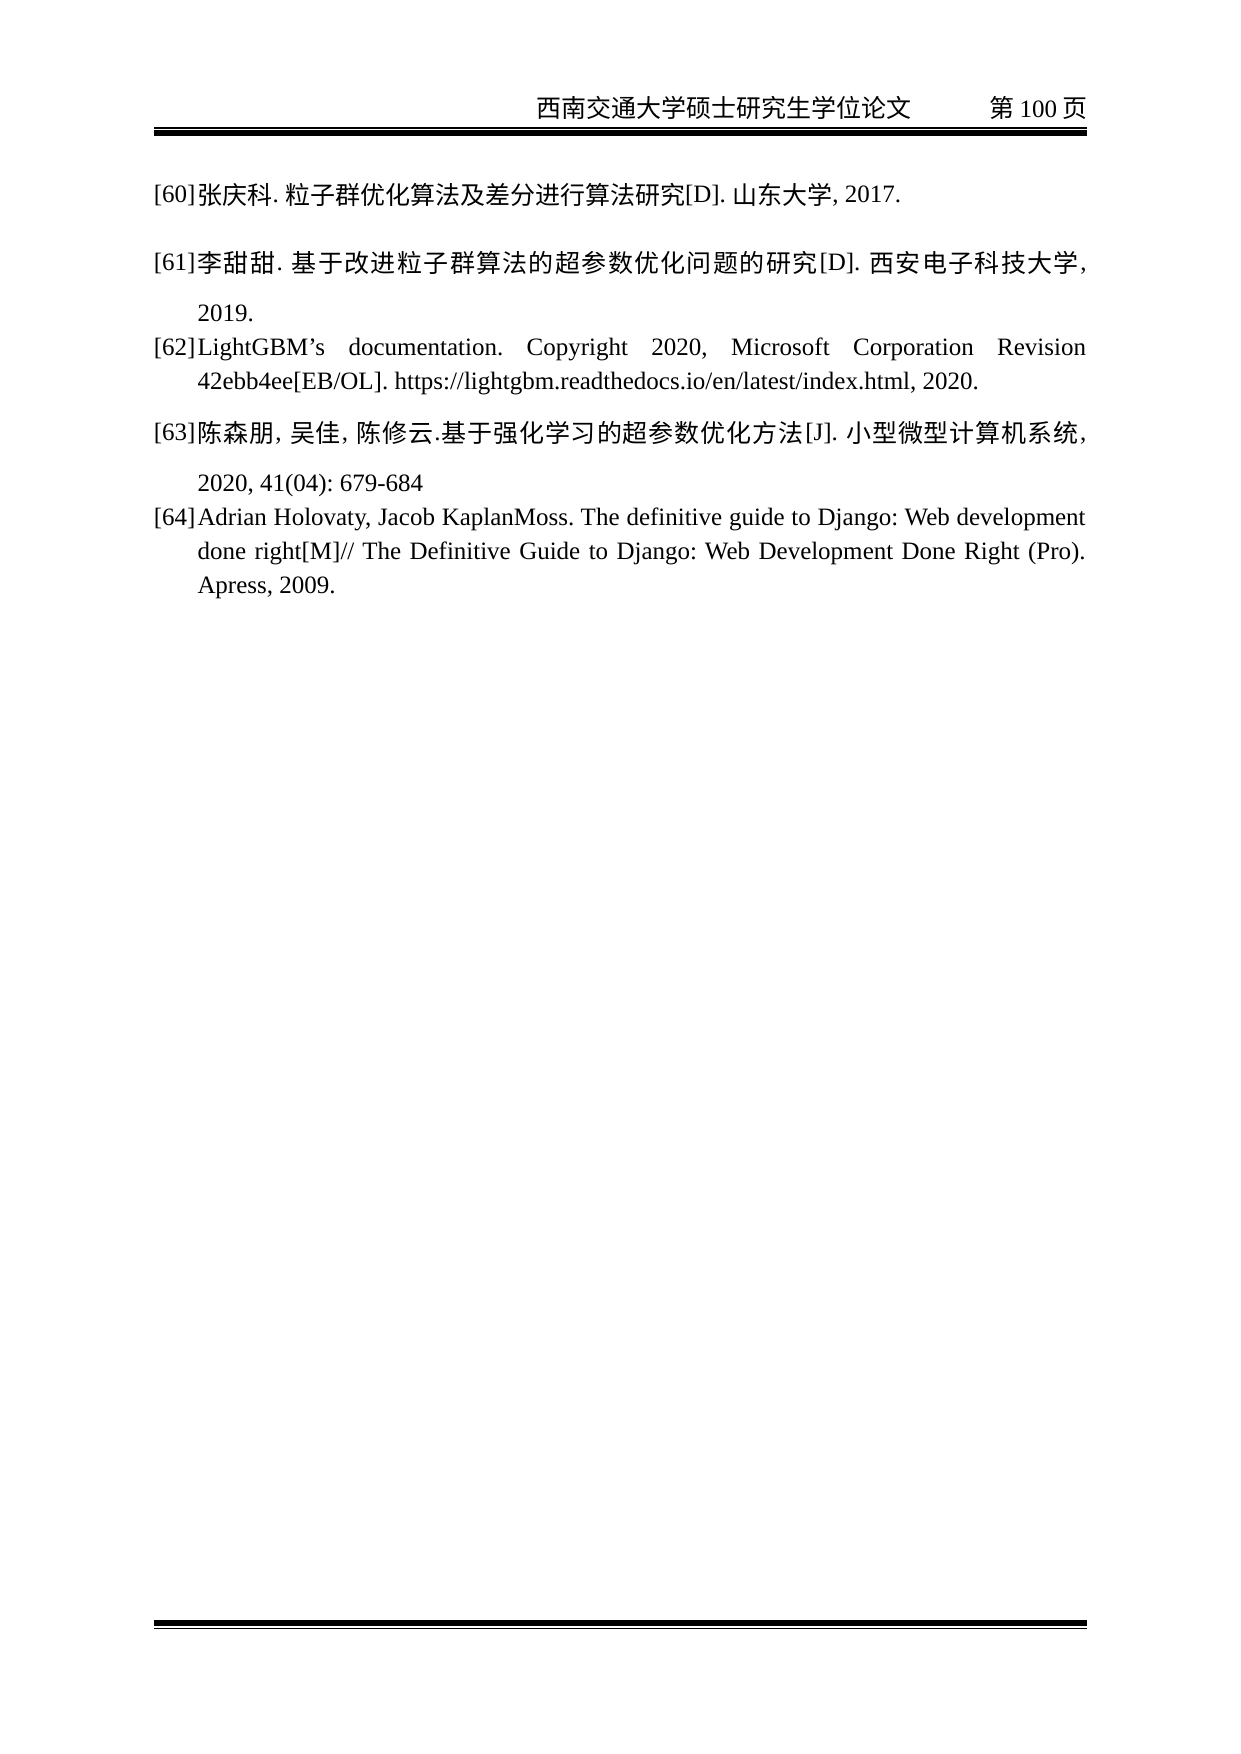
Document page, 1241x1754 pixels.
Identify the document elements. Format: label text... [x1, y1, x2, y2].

list 李甜甜. 基于改进粒子群算法的超参数优化问题的研究[D]. 西安电子科技大学, 2019. [153, 228, 1087, 330]
list LightGBM’s documentation. Copyright 2020, Microsoft Corporation Revision 42ebb4ee[EB/OL]. https://lightgbm.readthedocs.io/en/latest/index.html, 2020. [153, 330, 1087, 398]
list Adrian Holovaty, Jacob KaplanMoss. The definitive guide to Django: Web development done right[M]// The Definitive Guide to Django: Web Development Done Right (Pro). Apress, 2009. [153, 499, 1087, 601]
list 陈森朋, 吴佳, 陈修云.基于强化学习的超参数优化方法[J]. 小型微型计算机系统, 2020, 41(04): 679-684 [153, 398, 1087, 499]
list 张庆科. 粒子群优化算法及差分进行算法研究[D]. 山东大学, 2017. [153, 160, 1087, 228]
